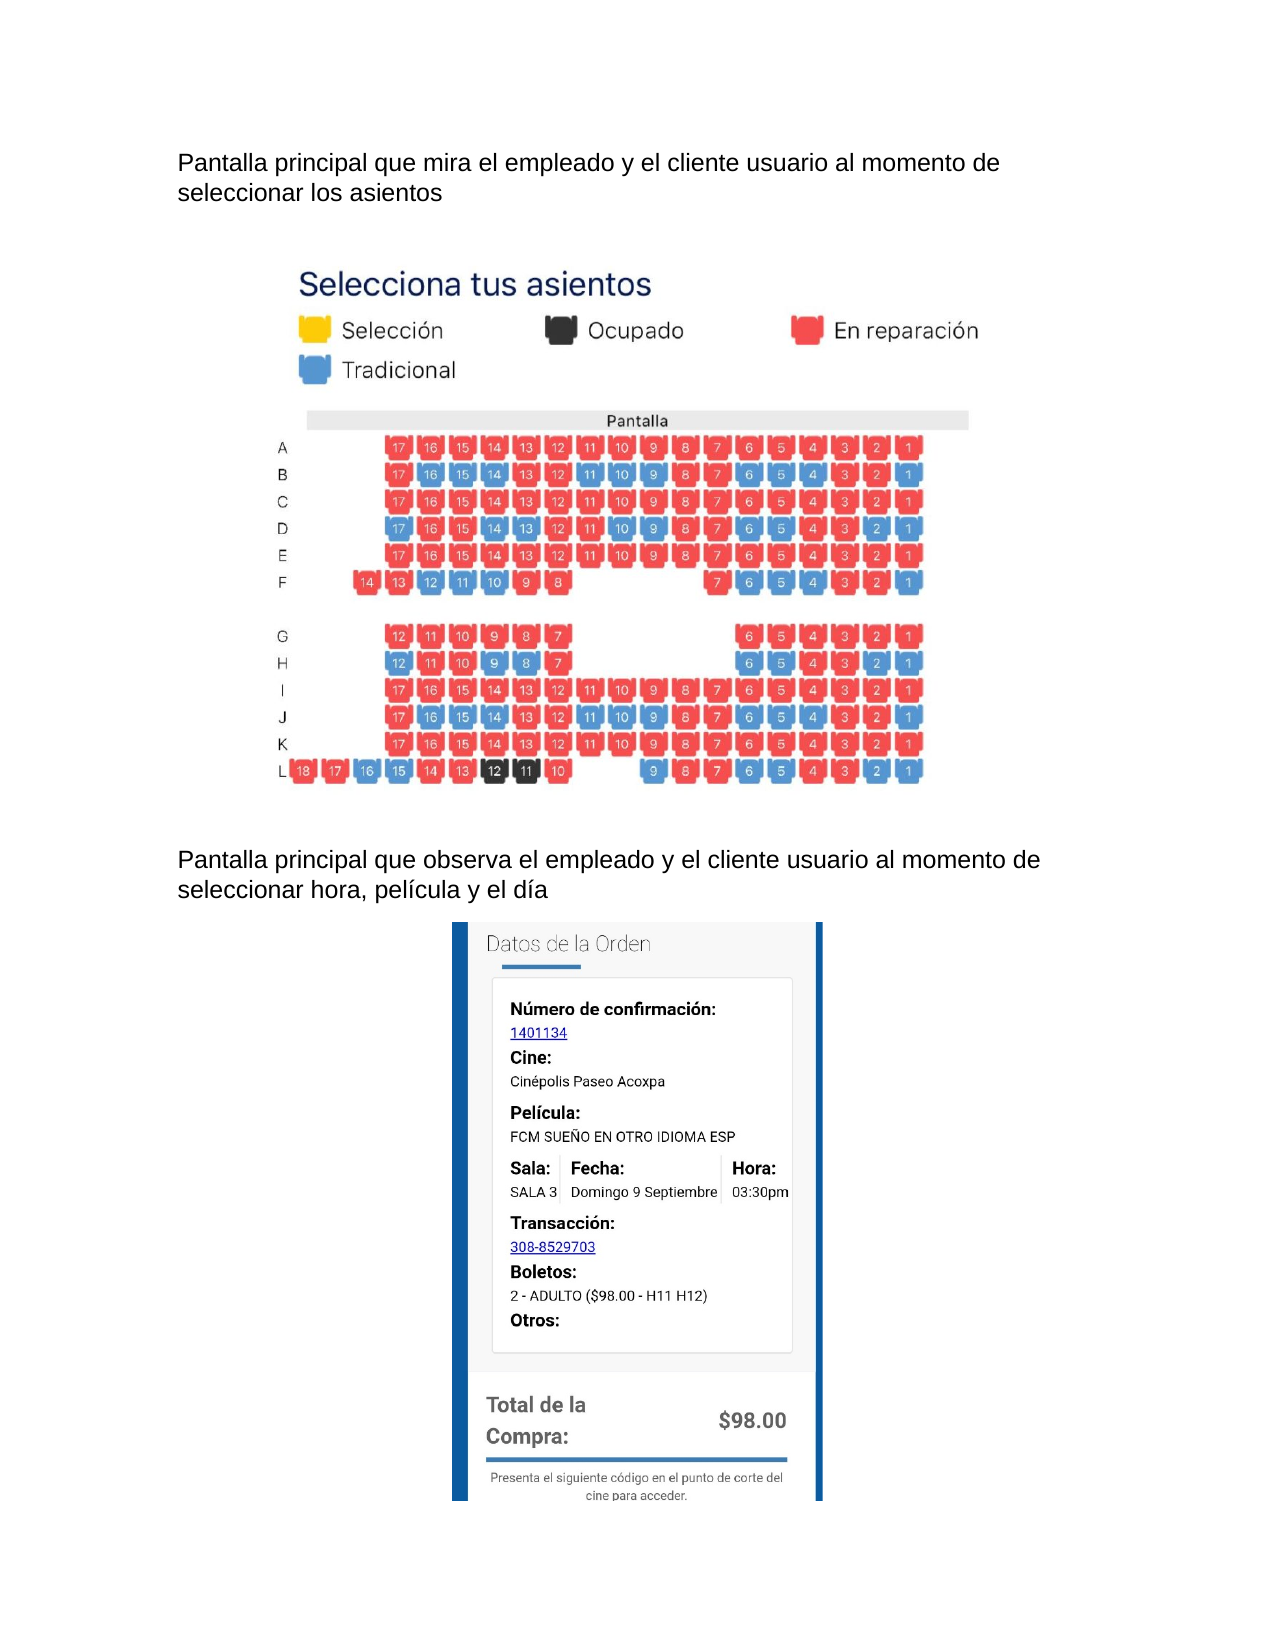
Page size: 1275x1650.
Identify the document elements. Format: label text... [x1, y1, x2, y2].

text Pantalla principal que mira el empleado y el cliente usuario al momento de seleccionar los asientos [177, 148, 1098, 207]
text Pantalla principal que observa el empleado y el cliente usuario al momento de seleccionar hora, película y el día [177, 845, 1098, 904]
picture [268, 254, 1003, 795]
picture [450, 922, 823, 1498]
